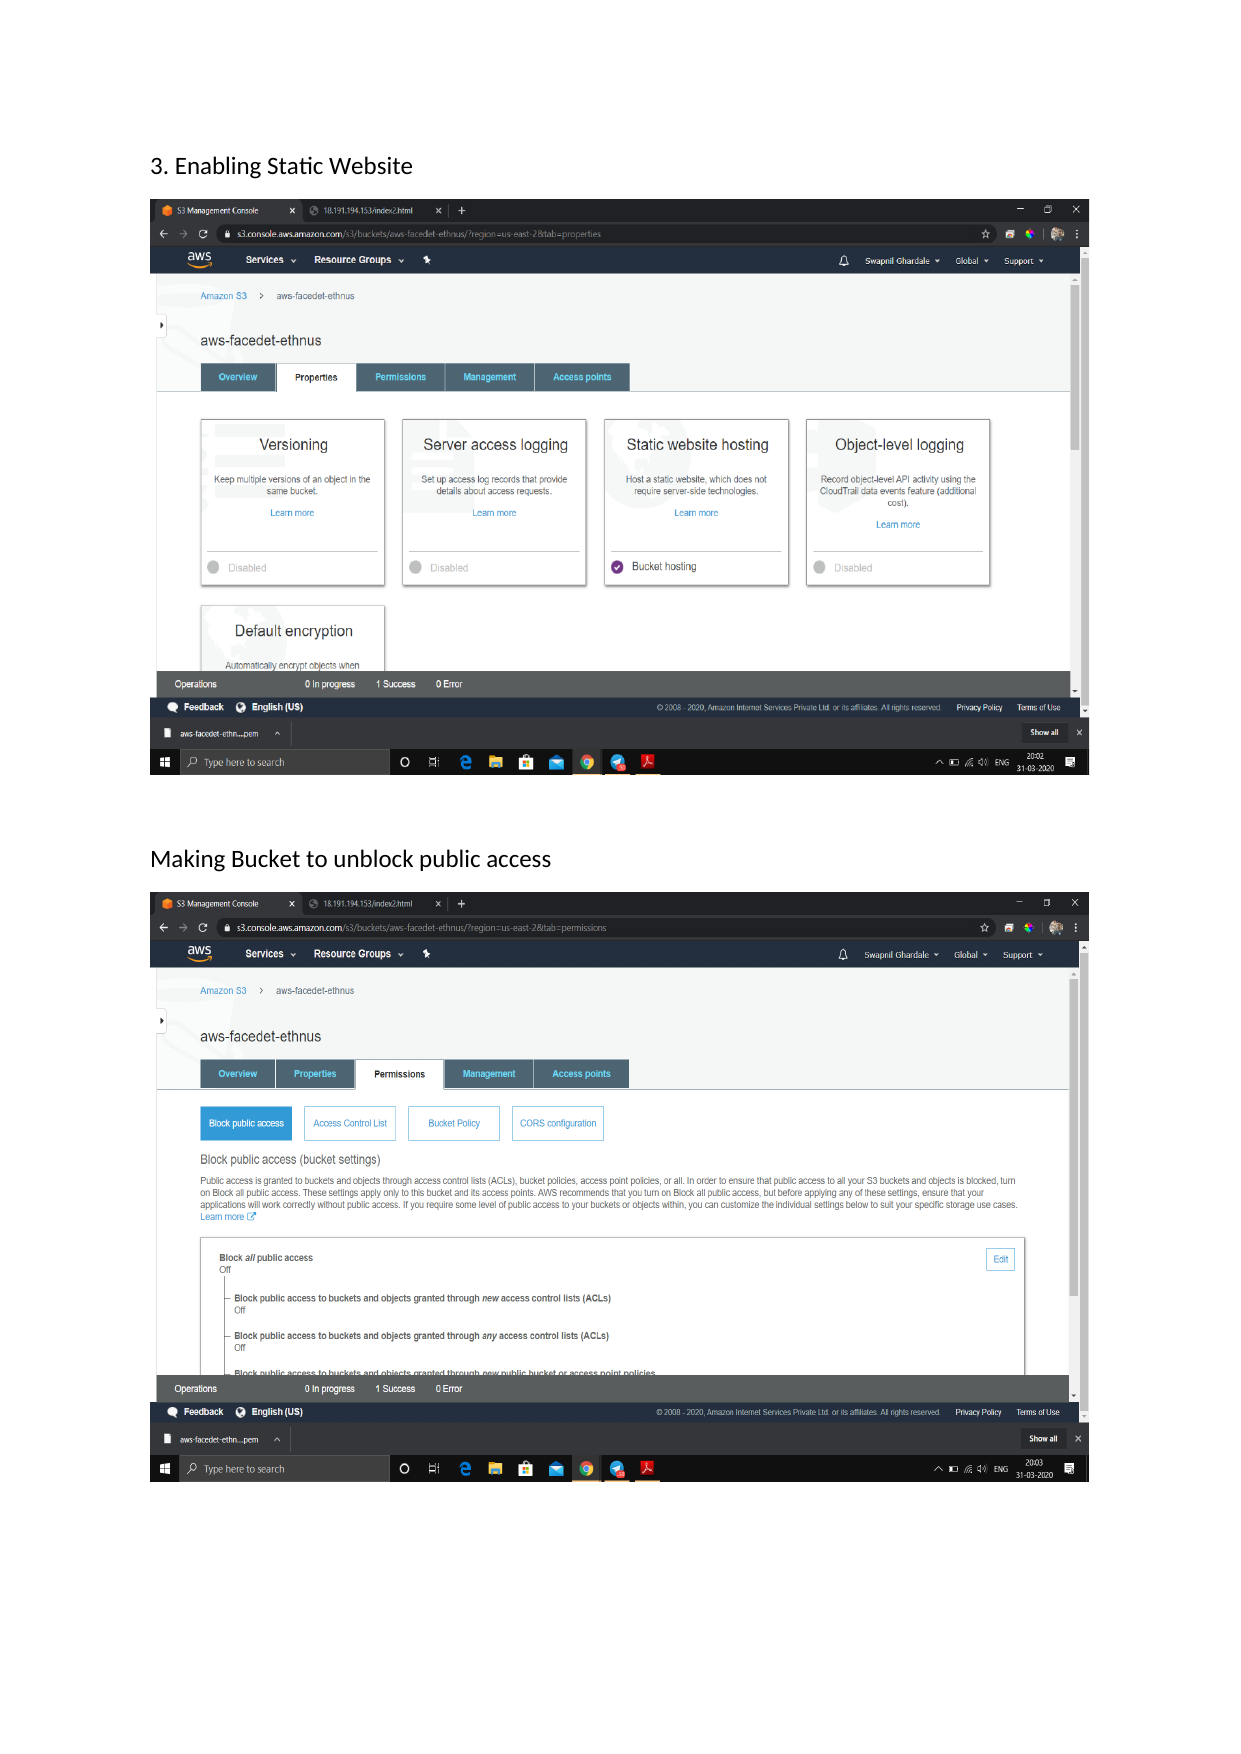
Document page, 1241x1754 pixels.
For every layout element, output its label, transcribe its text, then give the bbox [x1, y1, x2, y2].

picture [150, 892, 1089, 1482]
text 3. Enabling Static Website [150, 150, 1090, 181]
text Making Bucket to unblock public access [150, 843, 1090, 874]
picture [150, 199, 1090, 775]
